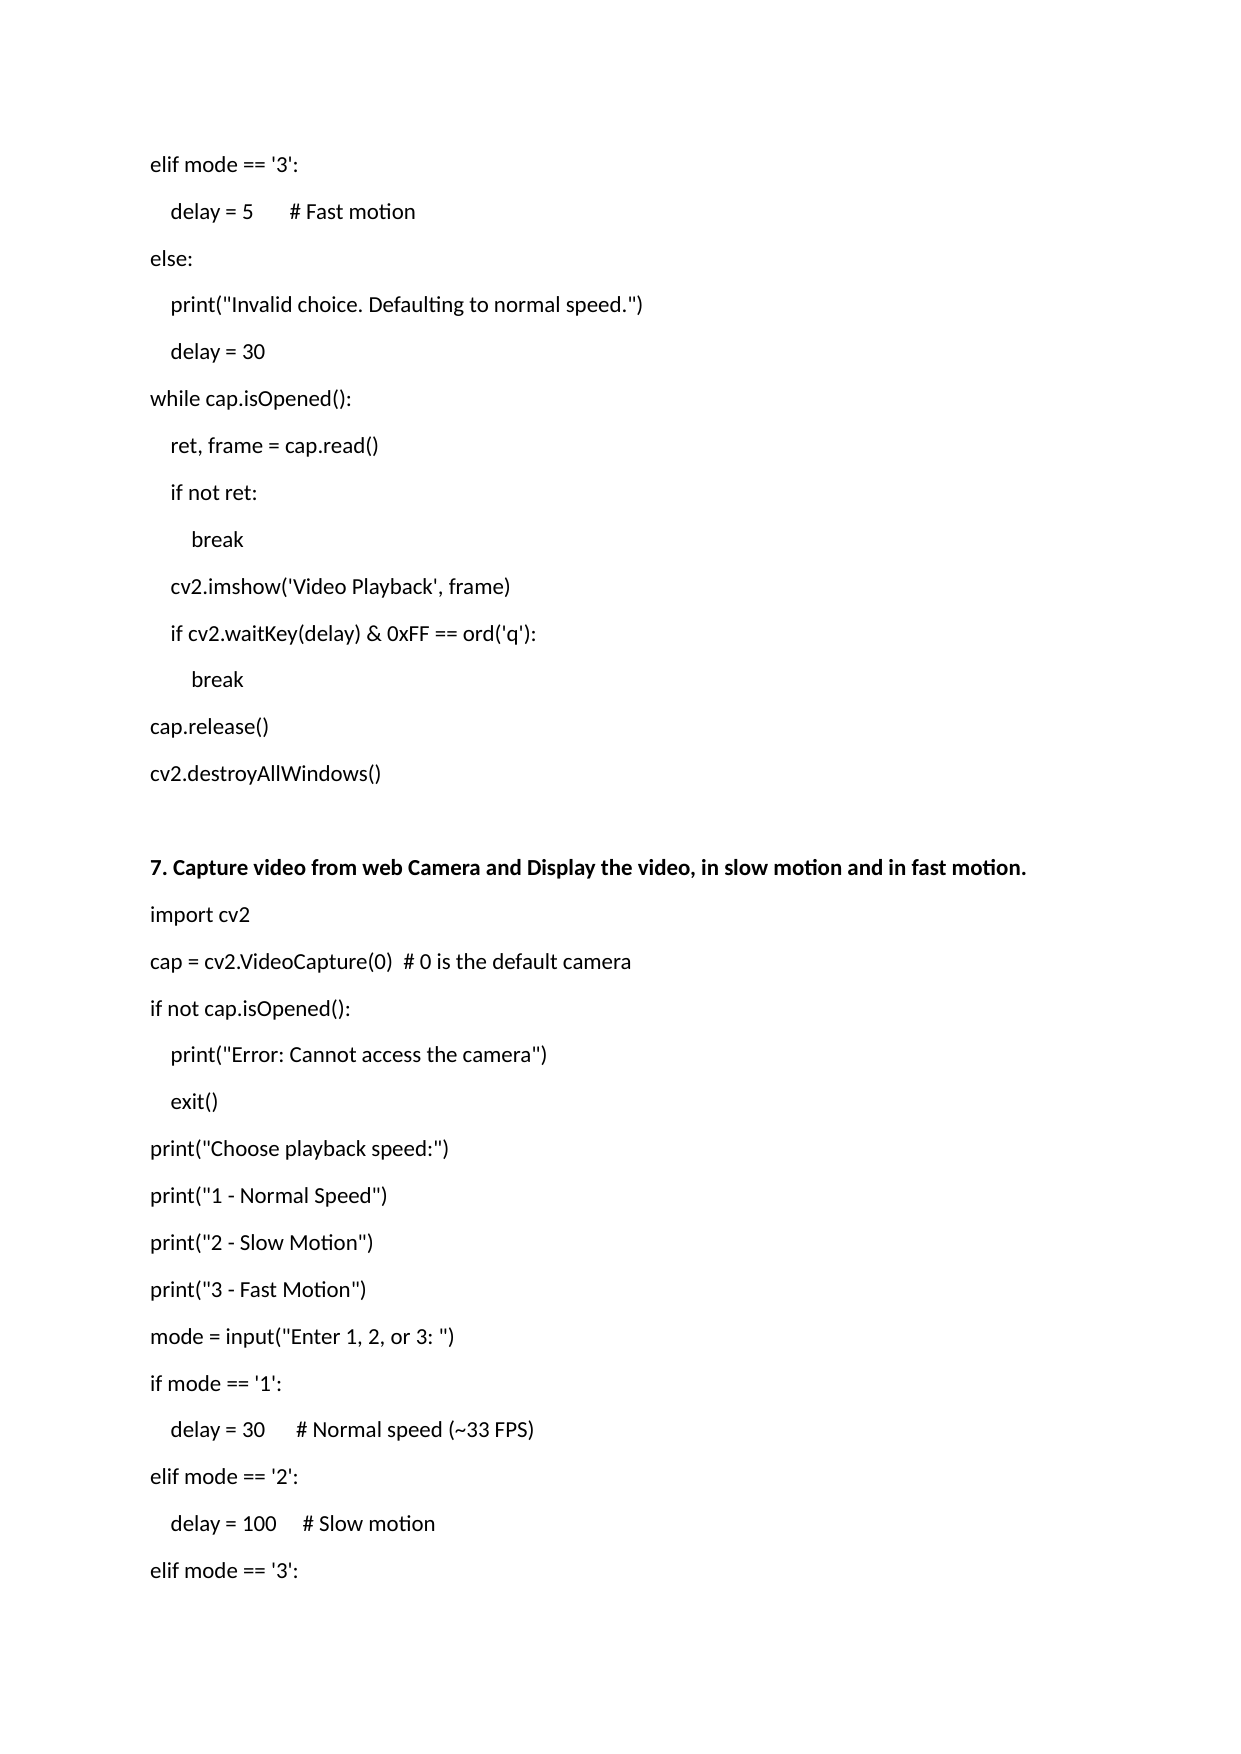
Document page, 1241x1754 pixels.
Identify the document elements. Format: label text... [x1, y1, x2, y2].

text mode = input("Enter 1, 2, or 3: ") [150, 1322, 1090, 1350]
text else: [150, 244, 1090, 272]
text delay = 5 # Fast motion [150, 197, 1090, 225]
text cv2.imshow('Video Playback', frame) [150, 572, 1090, 600]
text ret, frame = cap.read() [150, 431, 1090, 459]
text delay = 30 [150, 337, 1090, 366]
text print("2 - Slow Motion") [150, 1228, 1090, 1256]
text elif mode == '3': [150, 1556, 1090, 1584]
text while cap.isOpened(): [150, 384, 1090, 412]
text print("1 - Normal Speed") [150, 1181, 1090, 1209]
text break [150, 666, 1090, 694]
text cap = cv2.VideoCapture(0) # 0 is the default camera [150, 947, 1090, 975]
text print("3 - Fast Motion") [150, 1275, 1090, 1303]
text print("Invalid choice. Defaulting to normal speed.") [150, 291, 1090, 319]
text cv2.destroyAllWindows() [150, 759, 1090, 787]
text exit() [150, 1087, 1090, 1116]
text if cv2.waitKey(delay) & 0xFF == ord('q'): [150, 619, 1090, 647]
text cap.release() [150, 712, 1090, 741]
text if not ret: [150, 478, 1090, 506]
text 7. Capture video from web Camera and Display the video, in slow motion and in fast motion. [150, 853, 1090, 881]
text if mode == '1': [150, 1369, 1090, 1397]
text import cv2 [150, 900, 1090, 928]
text if not cap.isOpened(): [150, 994, 1090, 1022]
text print("Choose playback speed:") [150, 1134, 1090, 1162]
text print("Error: Cannot access the camera") [150, 1041, 1090, 1069]
text break [150, 525, 1090, 553]
text delay = 100 # Slow motion [150, 1509, 1090, 1537]
text elif mode == '2': [150, 1462, 1090, 1491]
text elif mode == '3': [150, 150, 1090, 178]
text delay = 30 # Normal speed (~33 FPS) [150, 1416, 1090, 1444]
